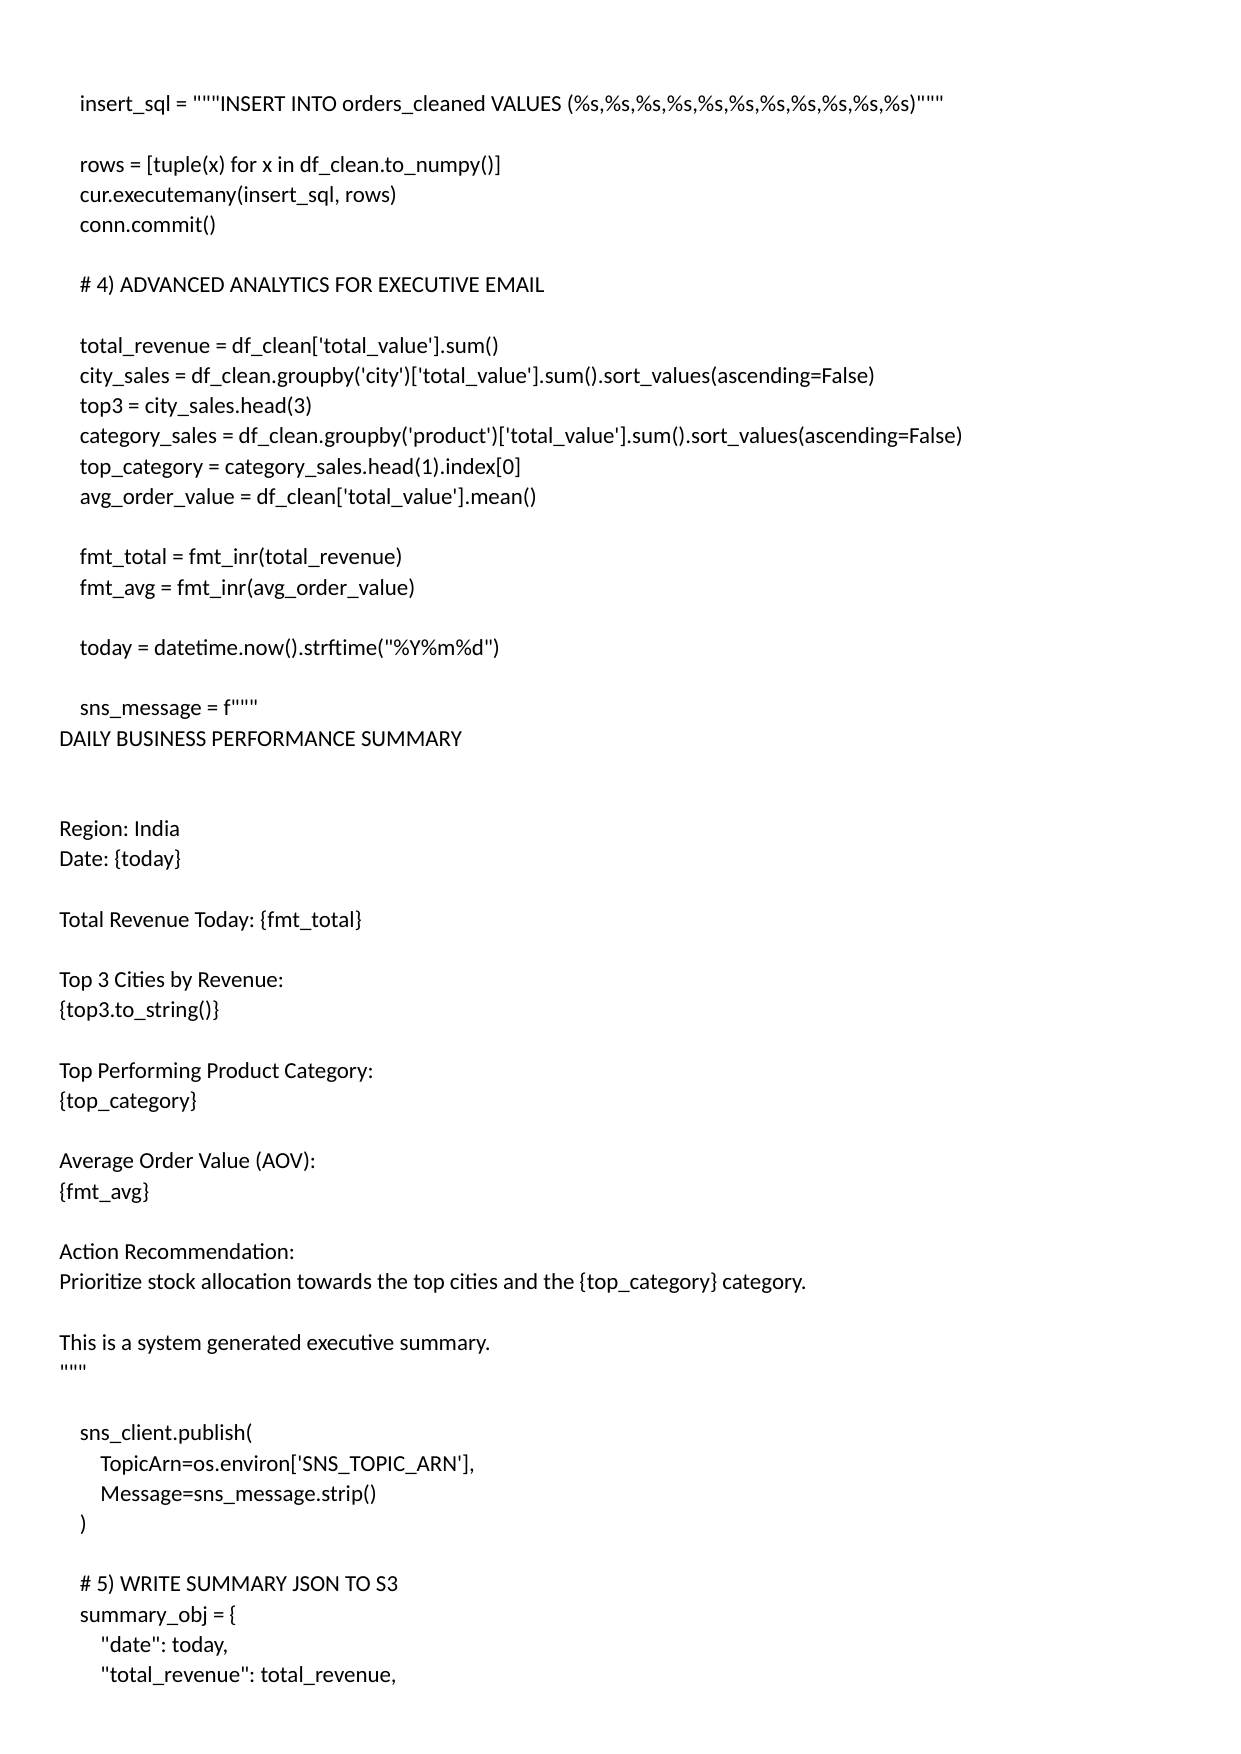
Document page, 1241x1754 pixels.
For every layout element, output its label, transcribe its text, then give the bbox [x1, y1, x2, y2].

text DAILY BUSINESS PERFORMANCE SUMMARY [59, 724, 1181, 752]
text "date": today, [59, 1630, 1181, 1658]
text conn.commit() [59, 210, 1181, 238]
text # 5) WRITE SUMMARY JSON TO S3 [59, 1569, 1181, 1597]
text insert_sql = """INSERT INTO orders_cleaned VALUES (%s,%s,%s,%s,%s,%s,%s,%s,%s,%s,%s)""" [59, 89, 1181, 117]
text total_revenue = df_clean['total_value'].sum() [59, 331, 1181, 359]
text rows = [tuple(x) for x in df_clean.to_numpy()] [59, 150, 1181, 178]
text Date: {today} [59, 844, 1181, 872]
text sns_client.publish( [59, 1418, 1181, 1446]
text """ [59, 1358, 1181, 1386]
text This is a system generated executive summary. [59, 1328, 1181, 1356]
text today = datetime.now().strftime("%Y%m%d") [59, 633, 1181, 661]
text Total Revenue Today: {fmt_total} [59, 905, 1181, 933]
text TopicArn=os.environ['SNS_TOPIC_ARN'], [59, 1449, 1181, 1477]
text {fmt_avg} [59, 1177, 1181, 1205]
text top_category = category_sales.head(1).index[0] [59, 452, 1181, 480]
text summary_obj = { [59, 1600, 1181, 1628]
text city_sales = df_clean.groupby('city')['total_value'].sum().sort_values(ascending=False) [59, 361, 1181, 389]
text Region: India [59, 814, 1181, 842]
text Prioritize stock allocation towards the top cities and the {top_category} category. [59, 1267, 1181, 1295]
text "total_revenue": total_revenue, [59, 1660, 1181, 1688]
text fmt_avg = fmt_inr(avg_order_value) [59, 573, 1181, 601]
text cur.executemany(insert_sql, rows) [59, 180, 1181, 208]
text avg_order_value = df_clean['total_value'].mean() [59, 482, 1181, 510]
text Action Recommendation: [59, 1237, 1181, 1265]
text category_sales = df_clean.groupby('product')['total_value'].sum().sort_values(ascending=False) [59, 422, 1181, 449]
text {top3.to_string()} [59, 996, 1181, 1023]
text {top_category} [59, 1086, 1181, 1114]
text sns_message = f""" [59, 693, 1181, 721]
text Average Order Value (AOV): [59, 1147, 1181, 1174]
text Top 3 Cities by Revenue: [59, 965, 1181, 993]
text top3 = city_sales.head(3) [59, 391, 1181, 419]
text Message=sns_message.strip() [59, 1479, 1181, 1507]
text ) [59, 1509, 1181, 1537]
text fmt_total = fmt_inr(total_revenue) [59, 542, 1181, 570]
text # 4) ADVANCED ANALYTICS FOR EXECUTIVE EMAIL [59, 271, 1181, 298]
text Top Performing Product Category: [59, 1056, 1181, 1084]
